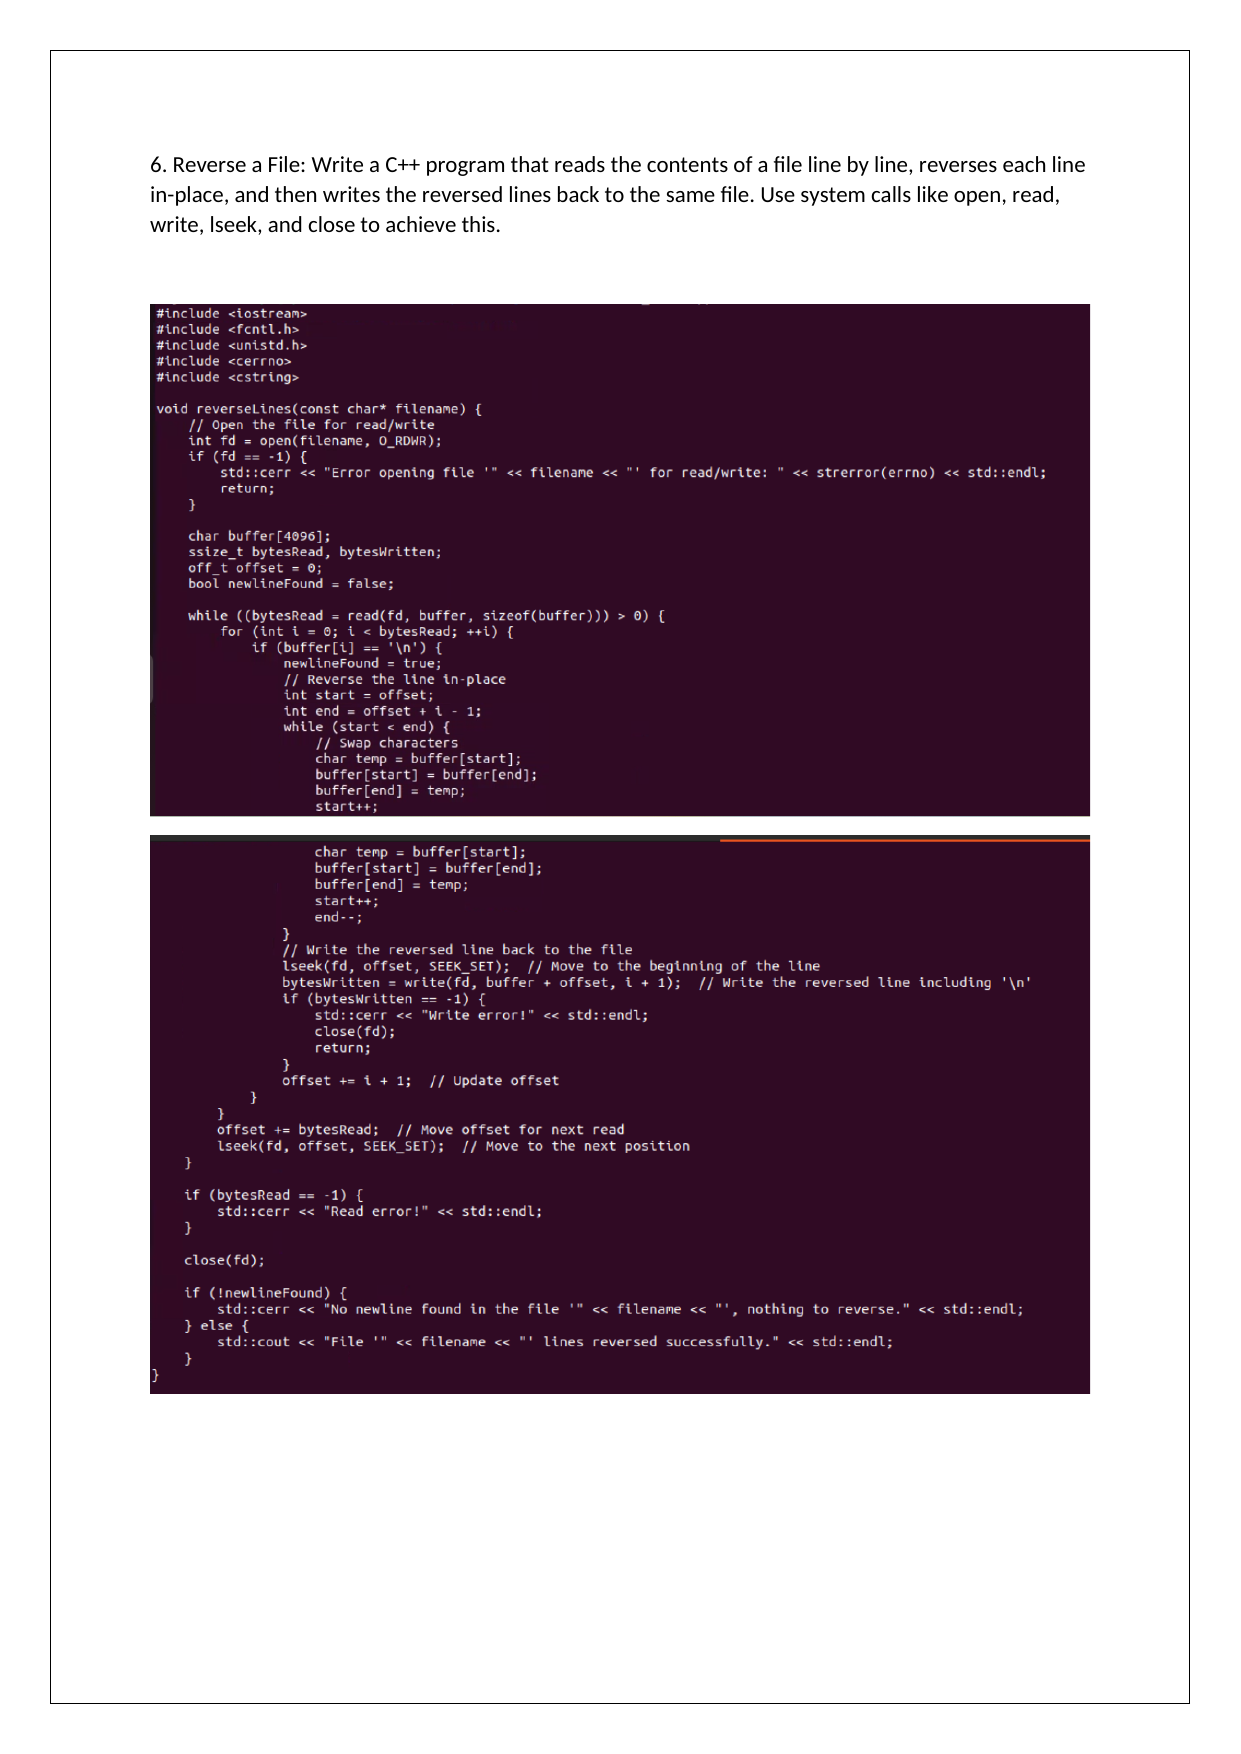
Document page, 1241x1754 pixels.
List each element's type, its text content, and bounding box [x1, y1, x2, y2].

picture [150, 304, 1091, 817]
text 6. Reverse a File: Write a C++ program that reads the contents of a file line by line, reverses each line in-place, and then writes the reversed lines back to the same file. Use system calls like open, read, write, lseek, and close to achieve this. [150, 150, 1090, 238]
picture [150, 835, 1091, 1394]
